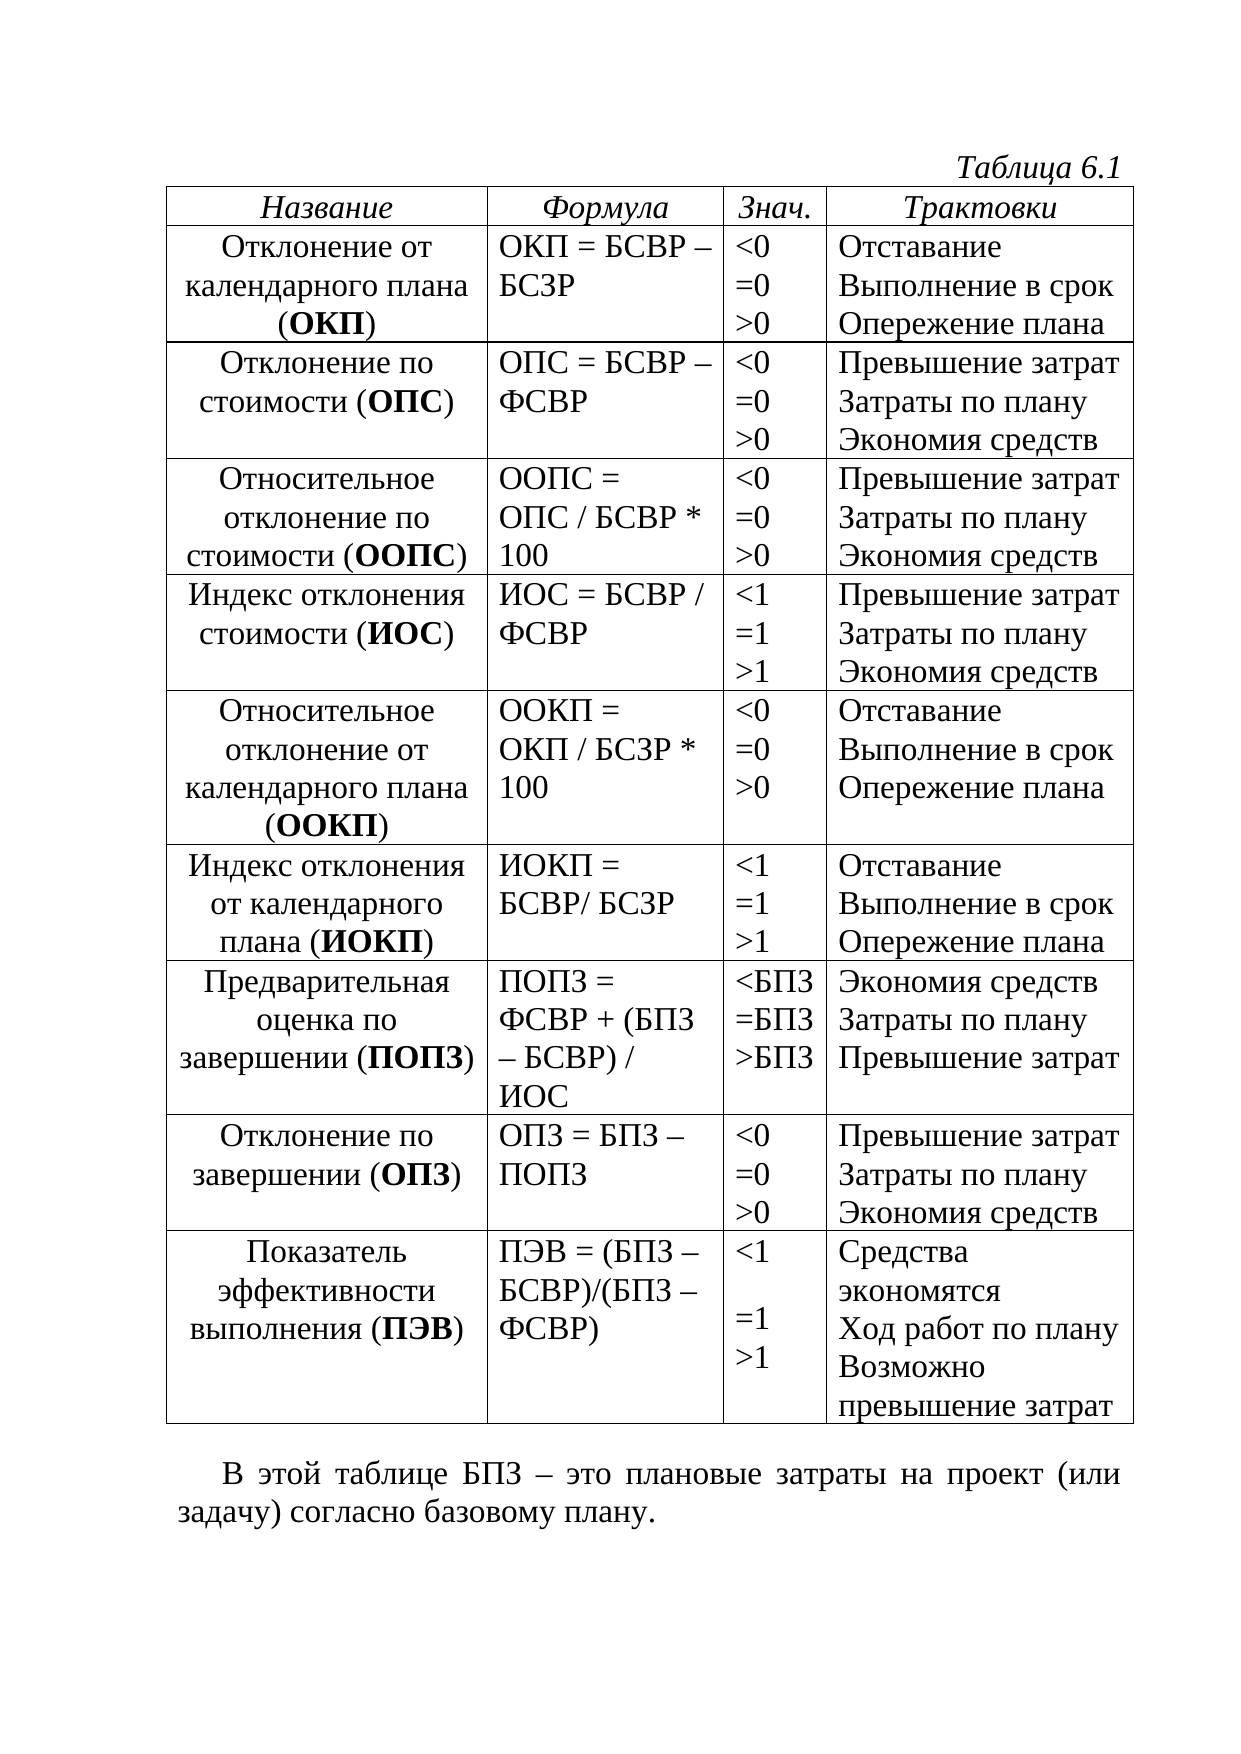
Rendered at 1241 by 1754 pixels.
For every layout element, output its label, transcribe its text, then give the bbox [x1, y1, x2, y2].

table_cell Экономия средств Затраты по плану Превышение затрат [827, 961, 1133, 1114]
table_header Формула [488, 187, 723, 225]
table_cell ИОС = БСВР / ФСВР [488, 575, 723, 689]
table_cell Отставание Выполнение в срок Опережение плана [827, 691, 1133, 844]
table_cell <1 =1 >1 [724, 845, 826, 960]
table_cell <1 =1 >1 [724, 575, 826, 689]
table_cell Индекс отклонения от календарного плана (ИОКП) [167, 845, 487, 960]
table_cell Превышение затрат Затраты по плану Экономия средств [827, 575, 1133, 689]
table_cell <1 =1 >1 [724, 1231, 826, 1423]
table_cell Показатель эффективности выполнения (ПЭВ) [167, 1231, 487, 1423]
table_header Трактовки [827, 187, 1133, 225]
table_cell Превышение затрат Затраты по плану Экономия средств [827, 343, 1133, 457]
table_cell <0 =0 >0 [724, 691, 826, 844]
table_cell ПЭВ = (БПЗ – БСВР)/(БПЗ – ФСВР) [488, 1231, 723, 1423]
table_cell Отклонение по стоимости (ОПС) [167, 343, 487, 457]
table_cell ООПС = ОПС / БСВР * 100 [488, 459, 723, 573]
table_cell Превышение затрат Затраты по плану Экономия средств [827, 1115, 1133, 1230]
table_cell Отклонение от календарного плана (ОКП) [167, 226, 487, 341]
table_cell Средства экономятся Ход работ по плану Возможно превышение затрат [827, 1231, 1133, 1423]
table_header Знач. [724, 187, 826, 225]
table_cell ОПЗ = БПЗ – ПОПЗ [488, 1115, 723, 1230]
table_cell <0 =0 >0 [724, 343, 826, 457]
table_cell Индекс отклонения стоимости (ИОС) [167, 575, 487, 689]
table_cell <БПЗ =БПЗ >БПЗ [724, 961, 826, 1114]
table_cell Отклонение по завершении (ОПЗ) [167, 1115, 487, 1230]
table_header Название [167, 187, 487, 225]
table_cell ООКП = ОКП / БСЗР * 100 [488, 691, 723, 844]
table_cell <0 =0 >0 [724, 1115, 826, 1230]
table_cell ОПС = БСВР – ФСВР [488, 343, 723, 457]
text В этой таблице БПЗ – это плановые затраты на проект (или задачу) согласно базовому плану. [177, 1453, 1122, 1529]
table_cell Относительное отклонение от календарного плана (ООКП) [167, 691, 487, 844]
table_cell Относительное отклонение по стоимости (ООПС) [167, 459, 487, 573]
table_cell Предварительная оценка по завершении (ПОПЗ) [167, 961, 487, 1114]
table_cell ПОПЗ = ФСВР + (БПЗ – БСВР) / ИОС [488, 961, 723, 1114]
table_cell Отставание Выполнение в срок Опережение плана [827, 226, 1133, 341]
table_cell Превышение затрат Затраты по плану Экономия средств [827, 459, 1133, 573]
table_cell Отставание Выполнение в срок Опережение плана [827, 845, 1133, 960]
table_cell ОКП = БСВР – БСЗР [488, 226, 723, 341]
table_cell <0 =0 >0 [724, 459, 826, 573]
table_cell <0 =0 >0 [724, 226, 826, 341]
text Таблица 6.1 [177, 148, 1122, 186]
table_cell ИОКП = БСВР/ БСЗР [488, 845, 723, 960]
